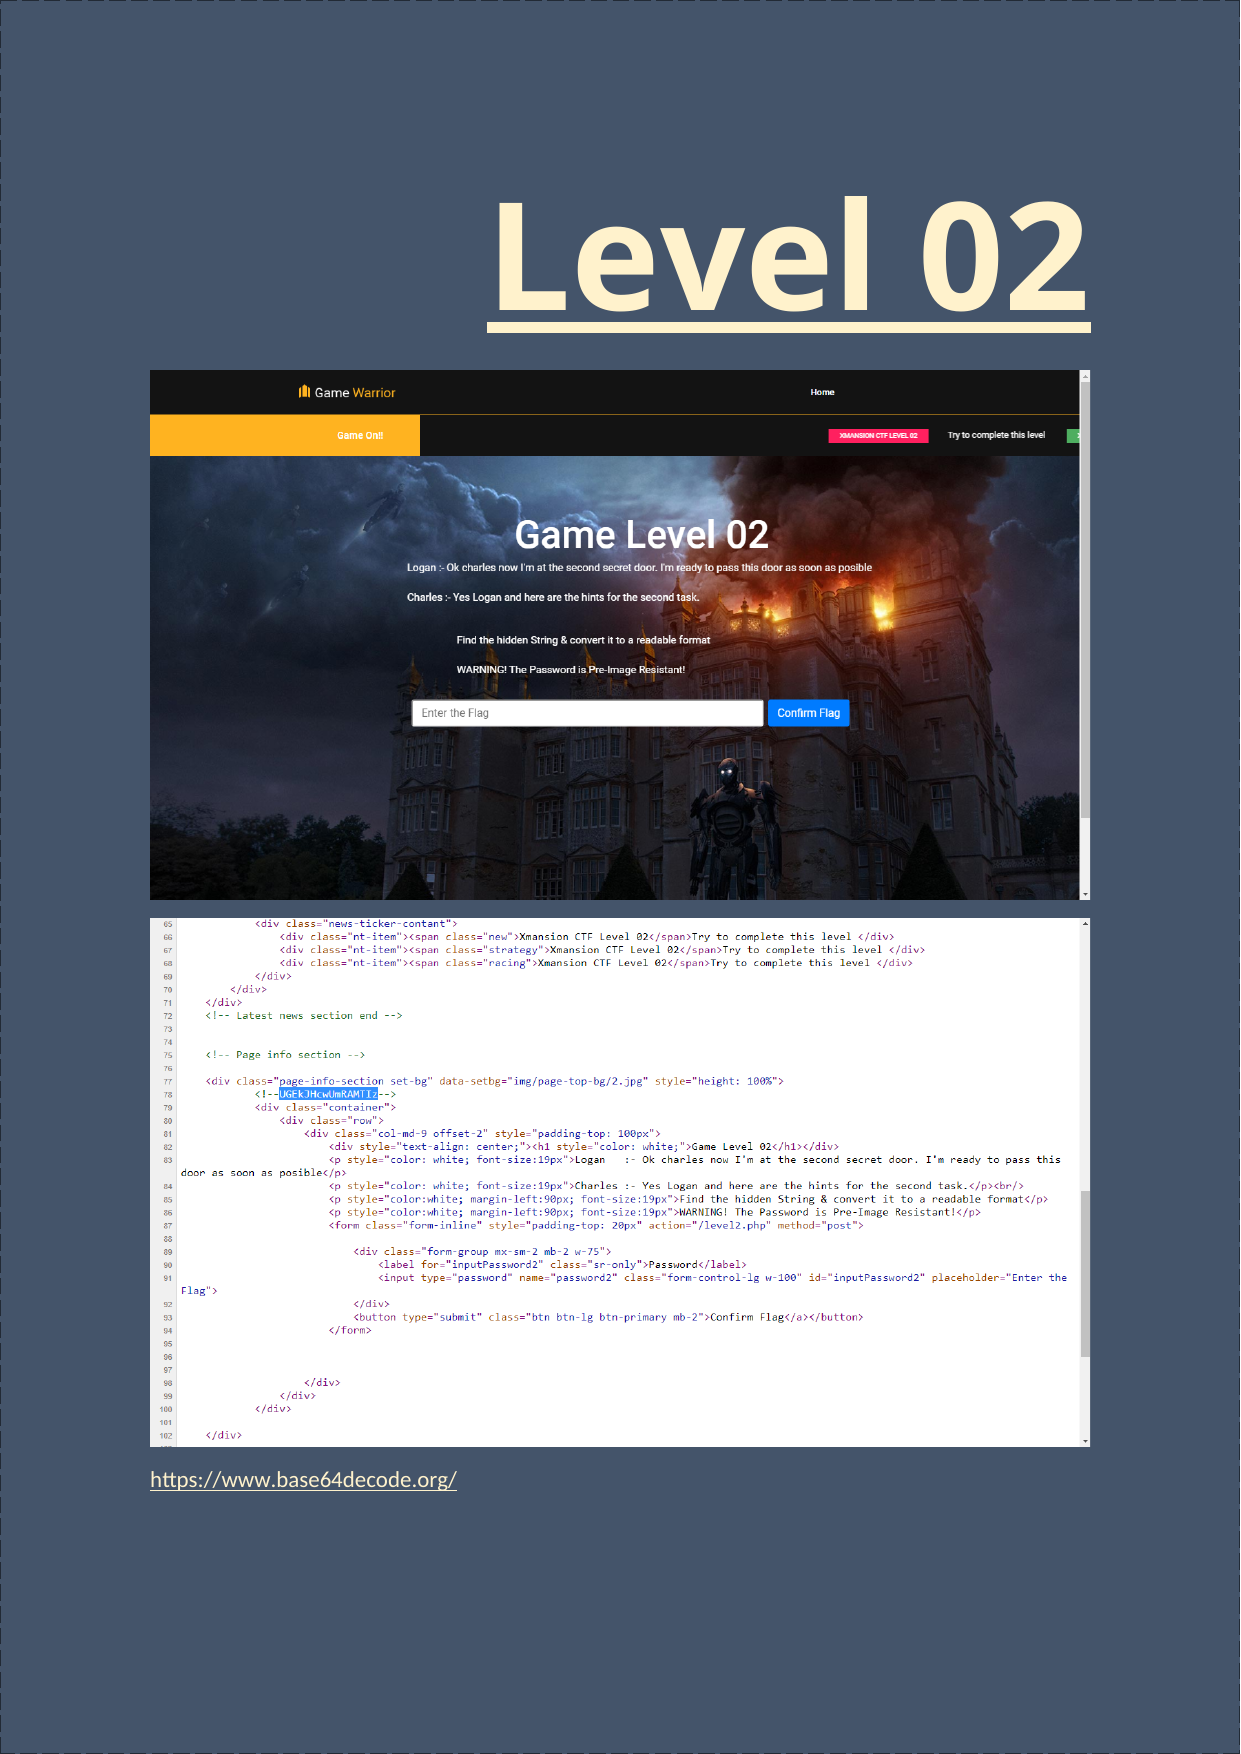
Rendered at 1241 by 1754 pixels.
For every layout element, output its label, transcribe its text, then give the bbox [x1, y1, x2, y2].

text https://www.base64decode.org/ [150, 1466, 1090, 1493]
picture [150, 370, 1091, 900]
picture [150, 918, 1091, 1447]
subtitle Level 02 [150, 150, 1090, 354]
